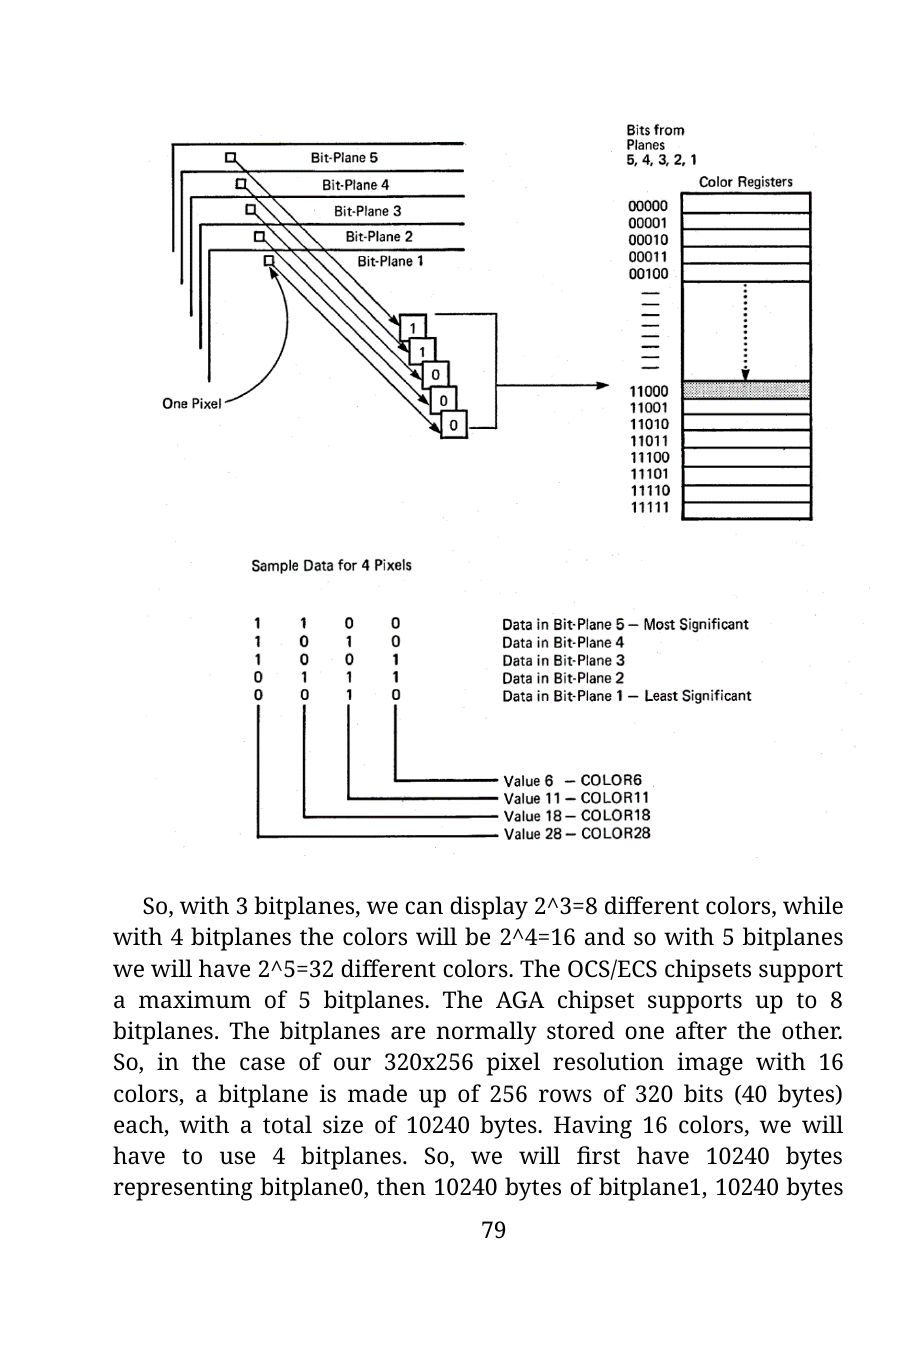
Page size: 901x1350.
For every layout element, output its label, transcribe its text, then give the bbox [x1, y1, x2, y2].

picture [142, 118, 875, 859]
